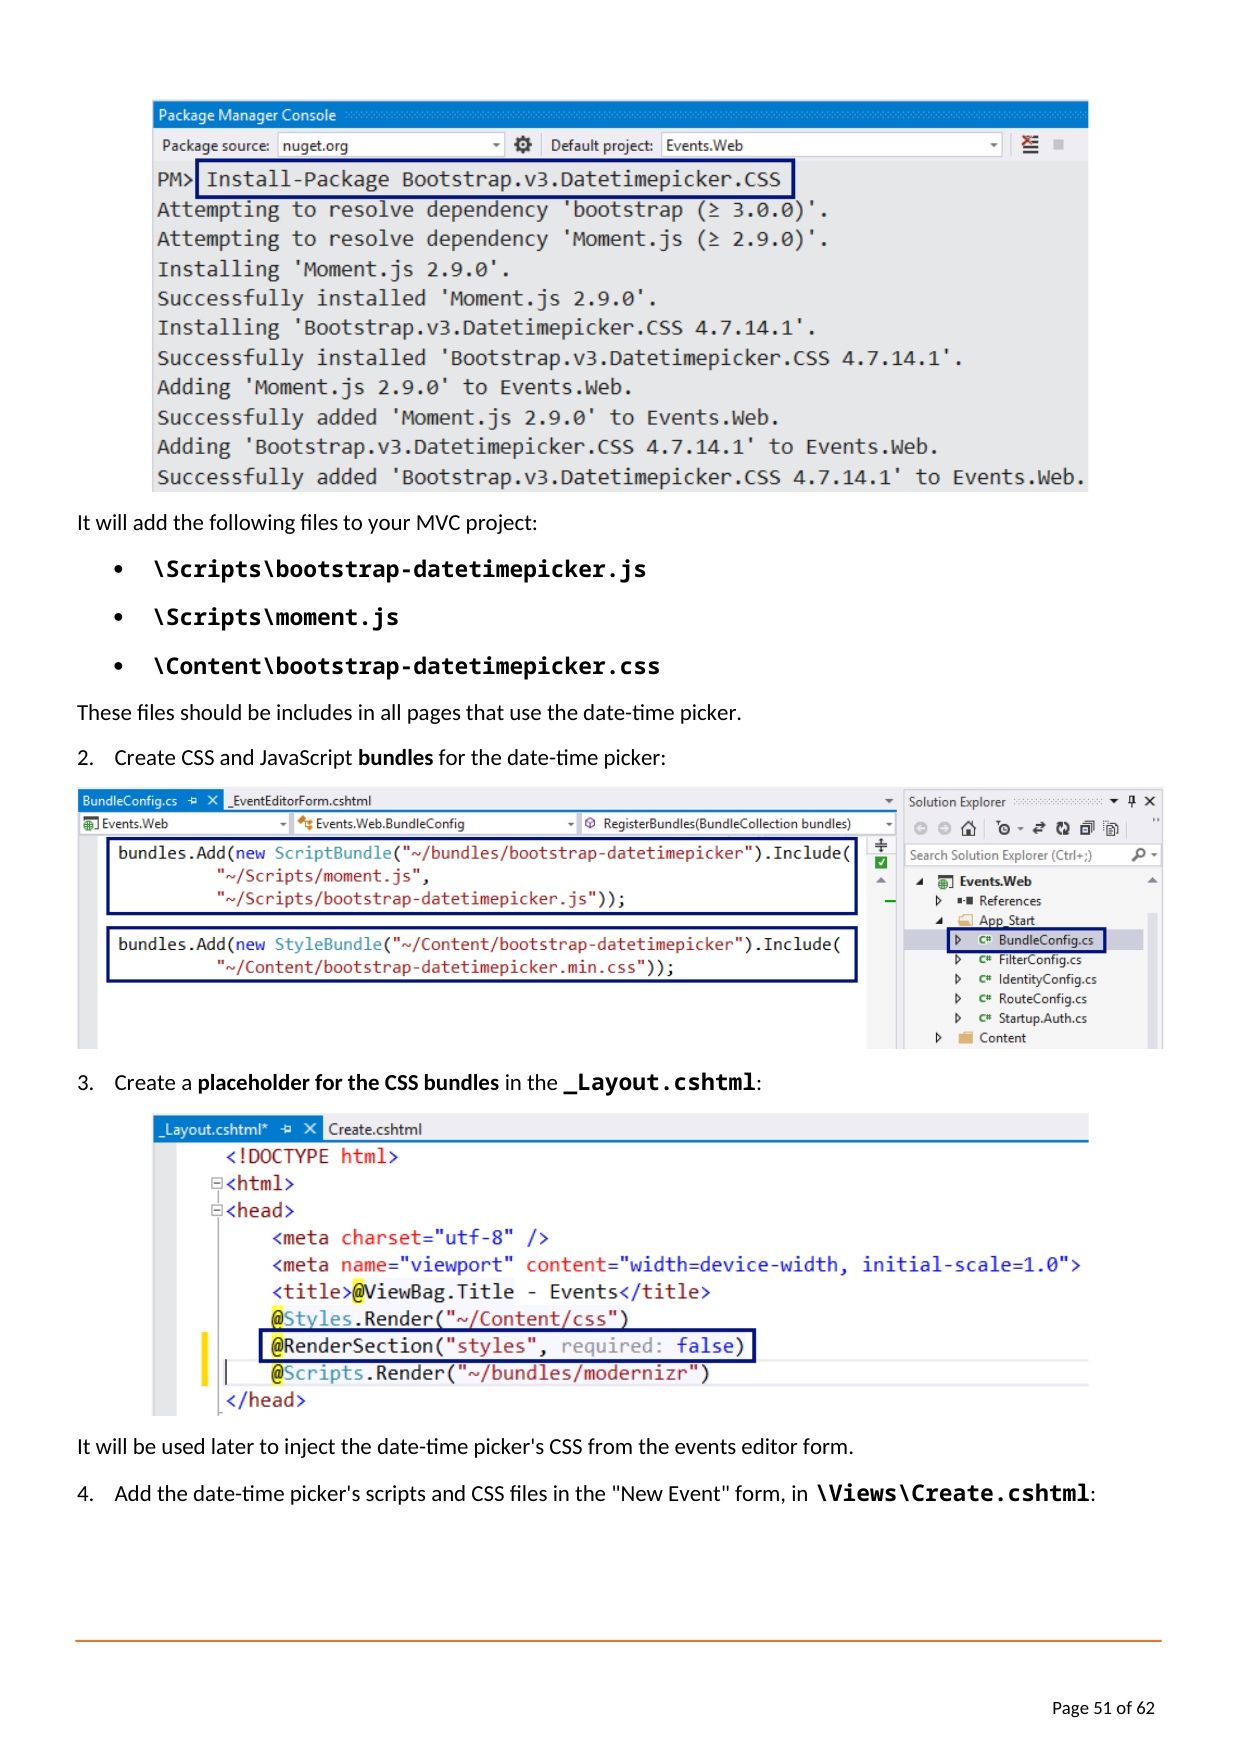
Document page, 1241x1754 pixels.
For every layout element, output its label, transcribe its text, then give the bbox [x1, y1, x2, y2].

picture [76, 787, 1164, 1049]
text These files should be includes in all pages that use the date-time picker. [77, 698, 1163, 726]
list Create CSS and JavaScript bundles for the date-time picker: [77, 743, 1163, 771]
picture [151, 99, 1089, 492]
text It will be used later to inject the date-time picker's CSS from the events editor form. [77, 1432, 1163, 1460]
list Add the date-time picker's scripts and CSS files in the "New Event" form, in \Views\Create.cshtml: [77, 1477, 1163, 1508]
list \Scripts\bootstrap-datetimepicker.js [114, 553, 1163, 584]
picture [151, 1113, 1089, 1416]
text It will add the following files to your MVC project: [77, 508, 1163, 536]
list \Scripts\moment.js [114, 601, 1163, 632]
list Create a placeholder for the CSS bundles in the _Layout.cshtml: [77, 1066, 1163, 1097]
list \Content\bootstrap-datetimepicker.css [114, 650, 1163, 681]
